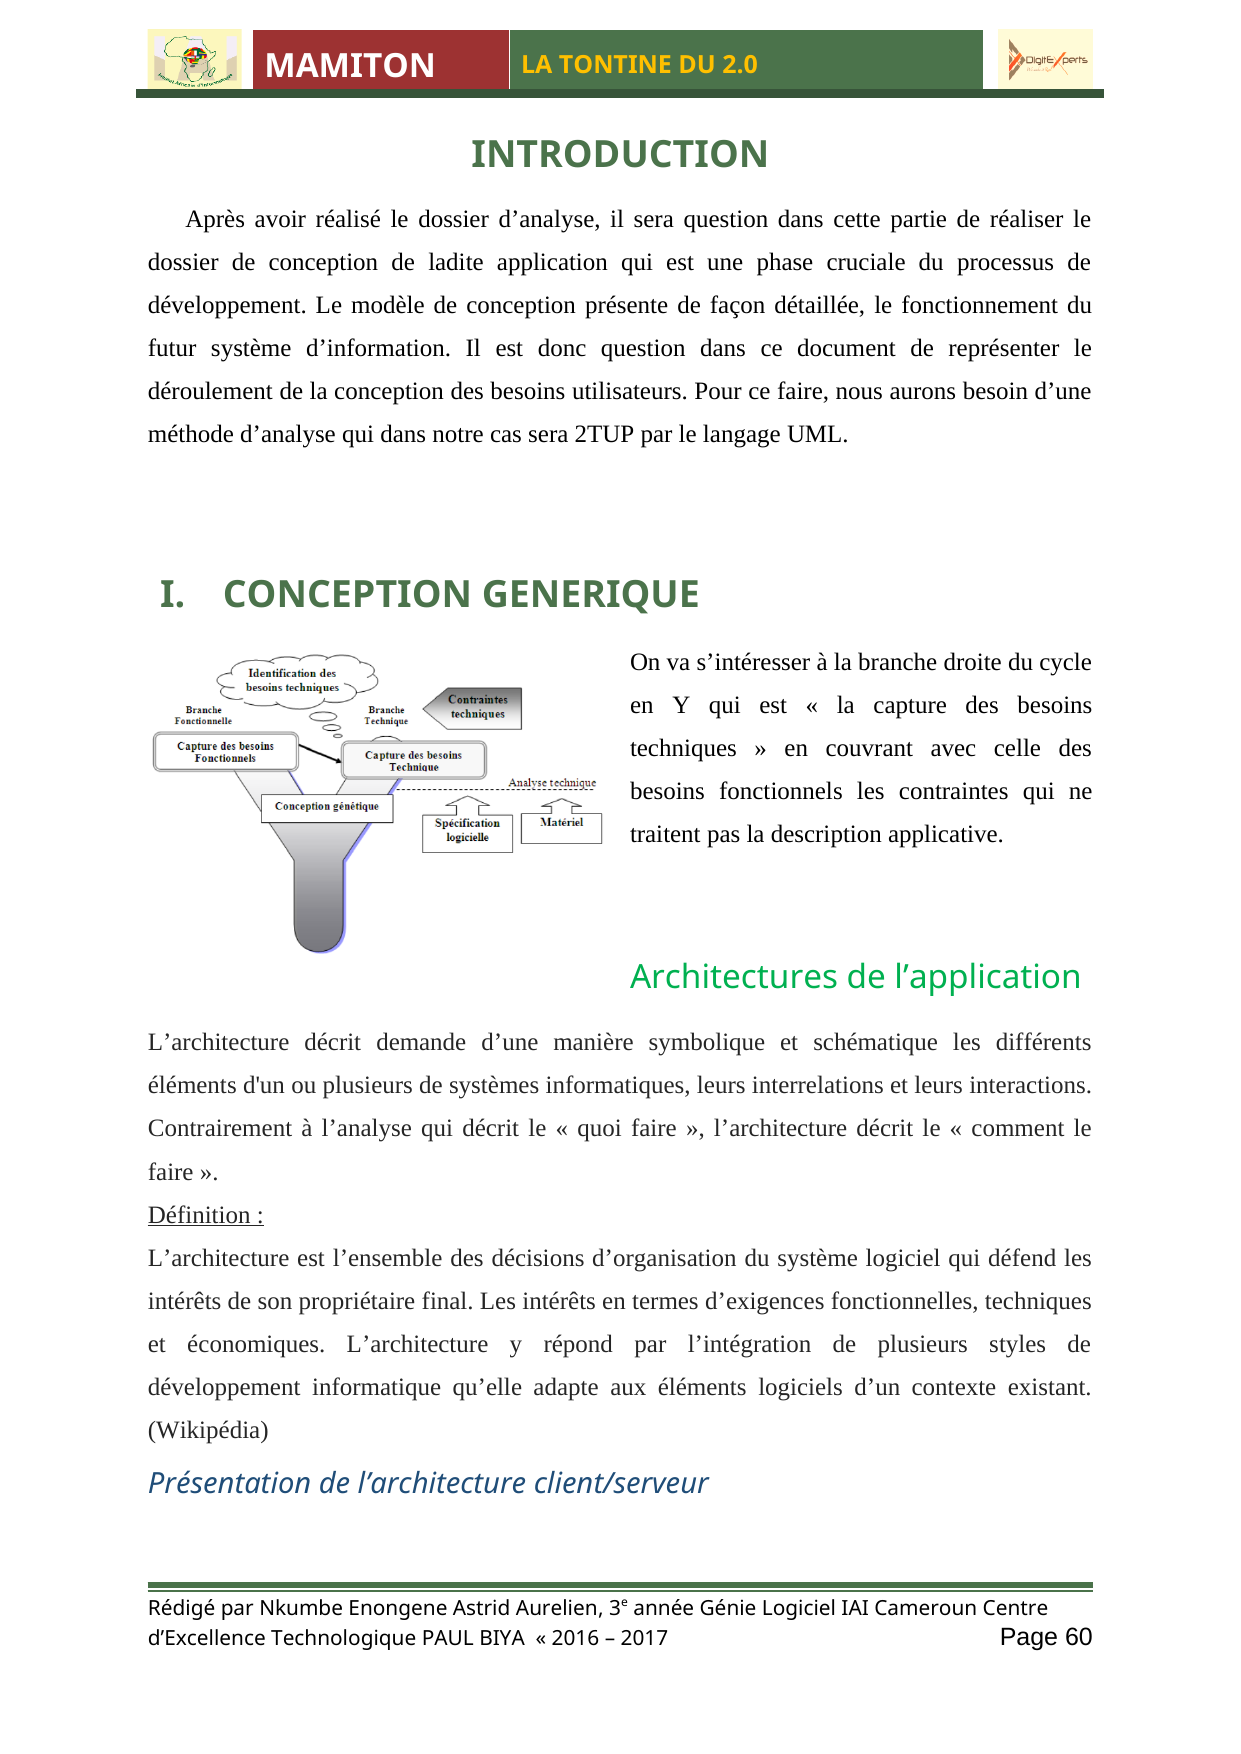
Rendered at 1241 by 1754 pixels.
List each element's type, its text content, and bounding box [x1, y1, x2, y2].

subtitle CONCEPTION GENERIQUE [185, 567, 1093, 618]
picture [147, 29, 242, 89]
picture [998, 29, 1093, 89]
picture [147, 646, 612, 954]
text L’architecture décrit demande d’une manière symbolique et schématique les différents éléments d'un ou plusieurs de systèmes informatiques, leurs interrelations et leurs interactions. Contrairement à l’analyse qui décrit le « quoi faire », l’architecture décrit le « comment le faire ». [148, 1027, 1093, 1185]
subtitle Architectures de l’application [148, 953, 1093, 998]
subtitle Présentation de l’architecture client/serveur [148, 1463, 1093, 1502]
subtitle INTRODUCTION [148, 127, 1093, 178]
text Après avoir réalisé le dossier d’analyse, il sera question dans cette partie de réaliser le dossier de conception de ladite application qui est une phase cruciale du processus de développement. Le modèle de conception présente de façon détaillée, le fonctionnement du futur système d’information. Il est donc question dans ce document de représenter le déroulement de la conception des besoins utilisateurs. Pour ce faire, nous aurons besoin d’une méthode d’analyse qui dans notre cas sera 2TUP par le langage UML. [148, 204, 1093, 448]
text Définition : [148, 1200, 1093, 1228]
text L’architecture est l’ensemble des décisions d’organisation du système logiciel qui défend les intérêts de son propriétaire final. Les intérêts en termes d’exigences fonctionnelles, techniques et économiques. L’architecture y répond par l’intégration de plusieurs styles de développement informatique qu’elle adapte aux éléments logiciels d’un contexte existant. (Wikipédia) [148, 1243, 1093, 1444]
text On va s’intéresser à la branche droite du cycle en Y qui est « la capture des besoins techniques » en couvrant avec celle des besoins fonctionnels les contraintes qui ne traitent pas la description applicative. [612, 647, 1093, 848]
